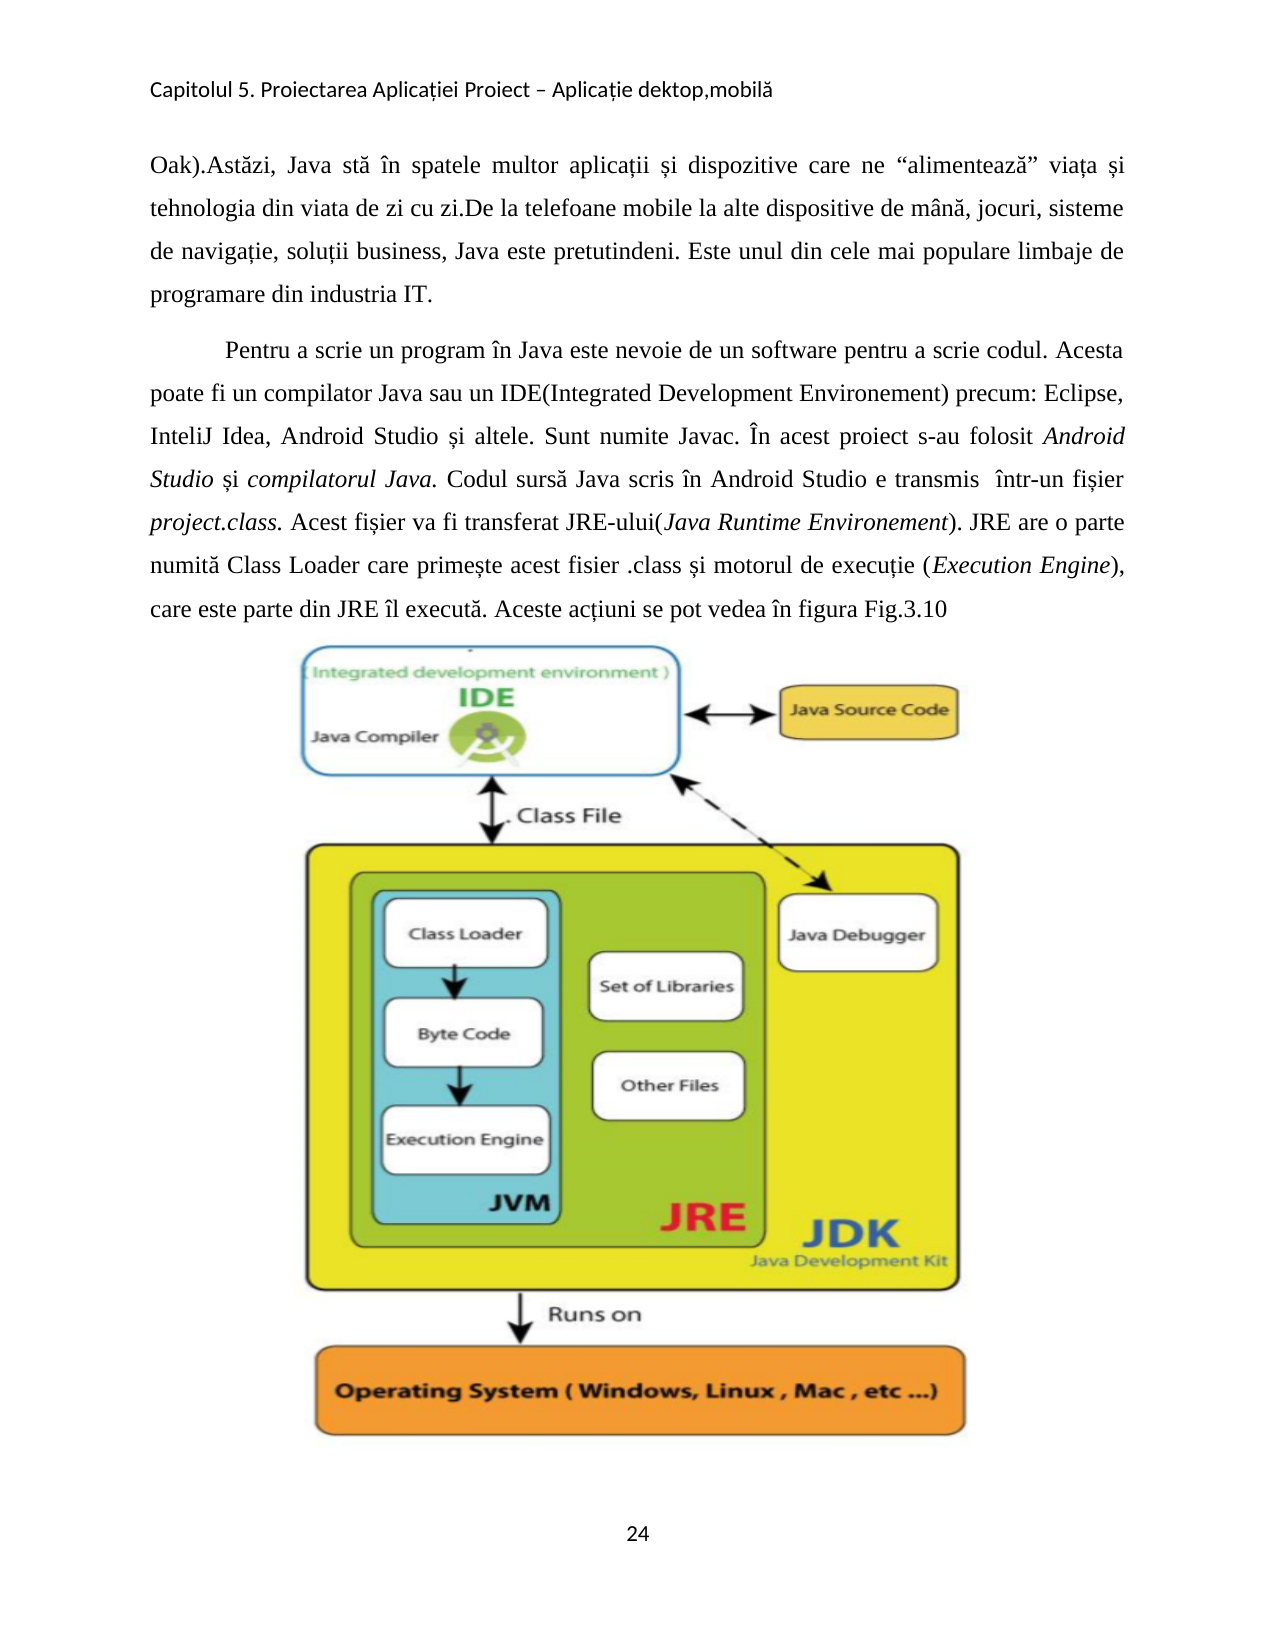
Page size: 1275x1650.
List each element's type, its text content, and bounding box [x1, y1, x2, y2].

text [150, 150, 1125, 308]
picture [265, 636, 1010, 1459]
text Pentru a scrie un program în Java este nevoie de un software pentru a scrie codul. Acesta poate fi un compilator Java sau un IDE(Integrated Development Environement) precum: Eclipse, InteliJ Idea, Android Studio și altele. Sunt numite Javac. În acest proiect s-au folosit Android Studio și compilatorul Java. Codul sursă Java scris în Android Studio e transmis într-un fișier project.class. Acest fișier va fi transferat JRE-ului(Java Runtime Environement). JRE are o parte numită Class Loader care primește acest fisier .class și motorul de execuție (Execution Engine), care este parte din JRE îl execută. Aceste acțiuni se pot vedea în figura Fig.3.10 [150, 335, 1125, 622]
